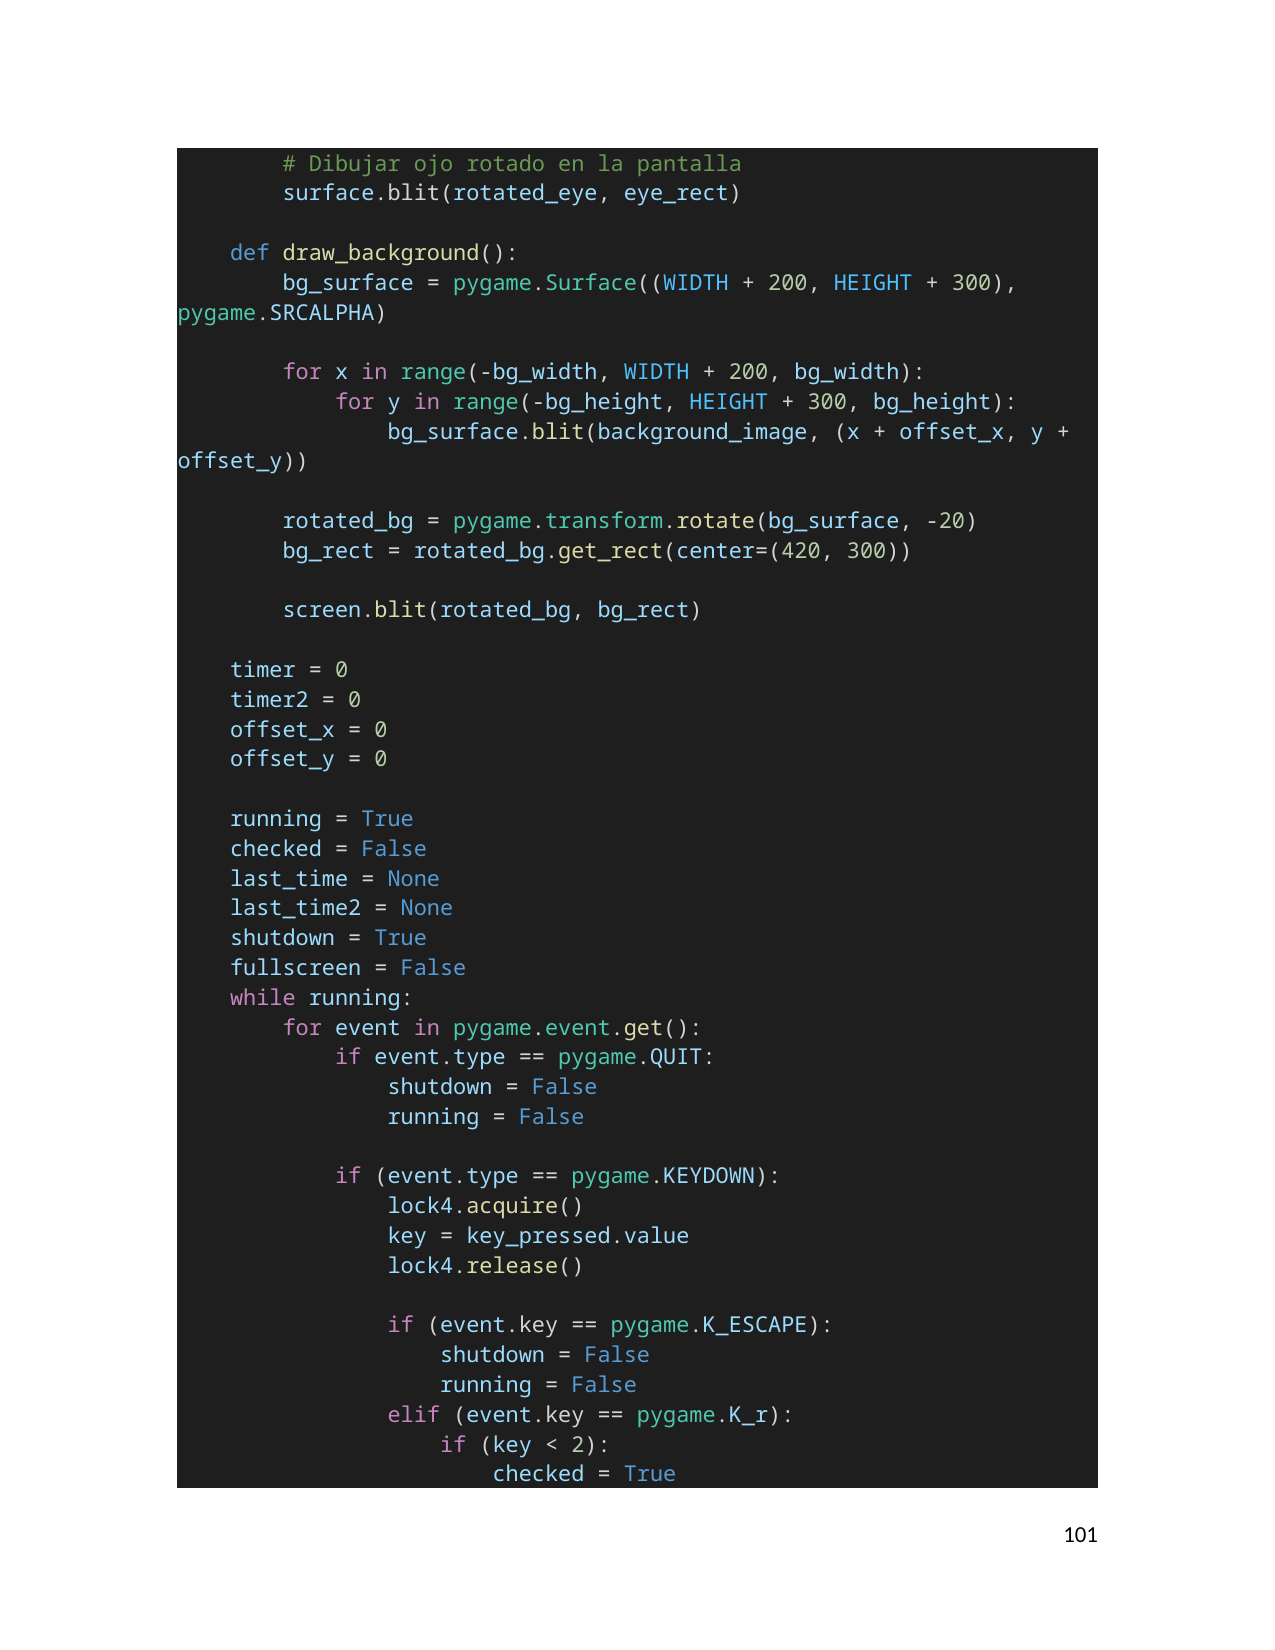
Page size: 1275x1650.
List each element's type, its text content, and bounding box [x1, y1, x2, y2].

text if (event.key == pygame.K_ESCAPE): [177, 1309, 1098, 1339]
text if (event.type == pygame.KEYDOWN): [177, 1161, 1098, 1190]
text checked = True [177, 1458, 1098, 1488]
text for event in pygame.event.get(): [177, 1012, 1098, 1041]
text screen.blit(rotated_bg, bg_rect) [177, 594, 1098, 624]
text running = False [177, 1369, 1098, 1399]
text bg_surface.blit(background_image, (x + offset_x, y + offset_y)) [177, 416, 1098, 475]
text for y in range(-bg_height, HEIGHT + 300, bg_height): [177, 386, 1098, 416]
text shutdown = False [177, 1071, 1098, 1101]
text timer = 0 [177, 654, 1098, 684]
text offset_y = 0 [177, 743, 1098, 773]
text elif (event.key == pygame.K_r): [177, 1399, 1098, 1429]
text def draw_background(): [177, 237, 1098, 267]
text key = key_pressed.value [177, 1220, 1098, 1250]
text offset_x = 0 [177, 714, 1098, 743]
text while running: [177, 982, 1098, 1012]
text lock4.acquire() [177, 1190, 1098, 1220]
text rotated_bg = pygame.transform.rotate(bg_surface, -20) [177, 505, 1098, 535]
text bg_rect = rotated_bg.get_rect(center=(420, 300)) [177, 535, 1098, 565]
text fullscreen = False [177, 952, 1098, 982]
text timer2 = 0 [177, 684, 1098, 714]
text lock4.release() [177, 1250, 1098, 1280]
text bg_surface = pygame.Surface((WIDTH + 200, HEIGHT + 300), pygame.SRCALPHA) [177, 267, 1098, 326]
text last_time = None [177, 863, 1098, 892]
text shutdown = True [177, 922, 1098, 952]
text checked = False [177, 833, 1098, 863]
text running = False [177, 1101, 1098, 1131]
text if event.type == pygame.QUIT: [177, 1041, 1098, 1071]
text running = True [177, 803, 1098, 833]
text for x in range(-bg_width, WIDTH + 200, bg_width): [177, 356, 1098, 386]
text if (key < 2): [177, 1429, 1098, 1458]
text # Dibujar ojo rotado en la pantalla [177, 148, 1098, 177]
text last_time2 = None [177, 892, 1098, 922]
text shutdown = False [177, 1339, 1098, 1369]
text surface.blit(rotated_eye, eye_rect) [177, 177, 1098, 207]
